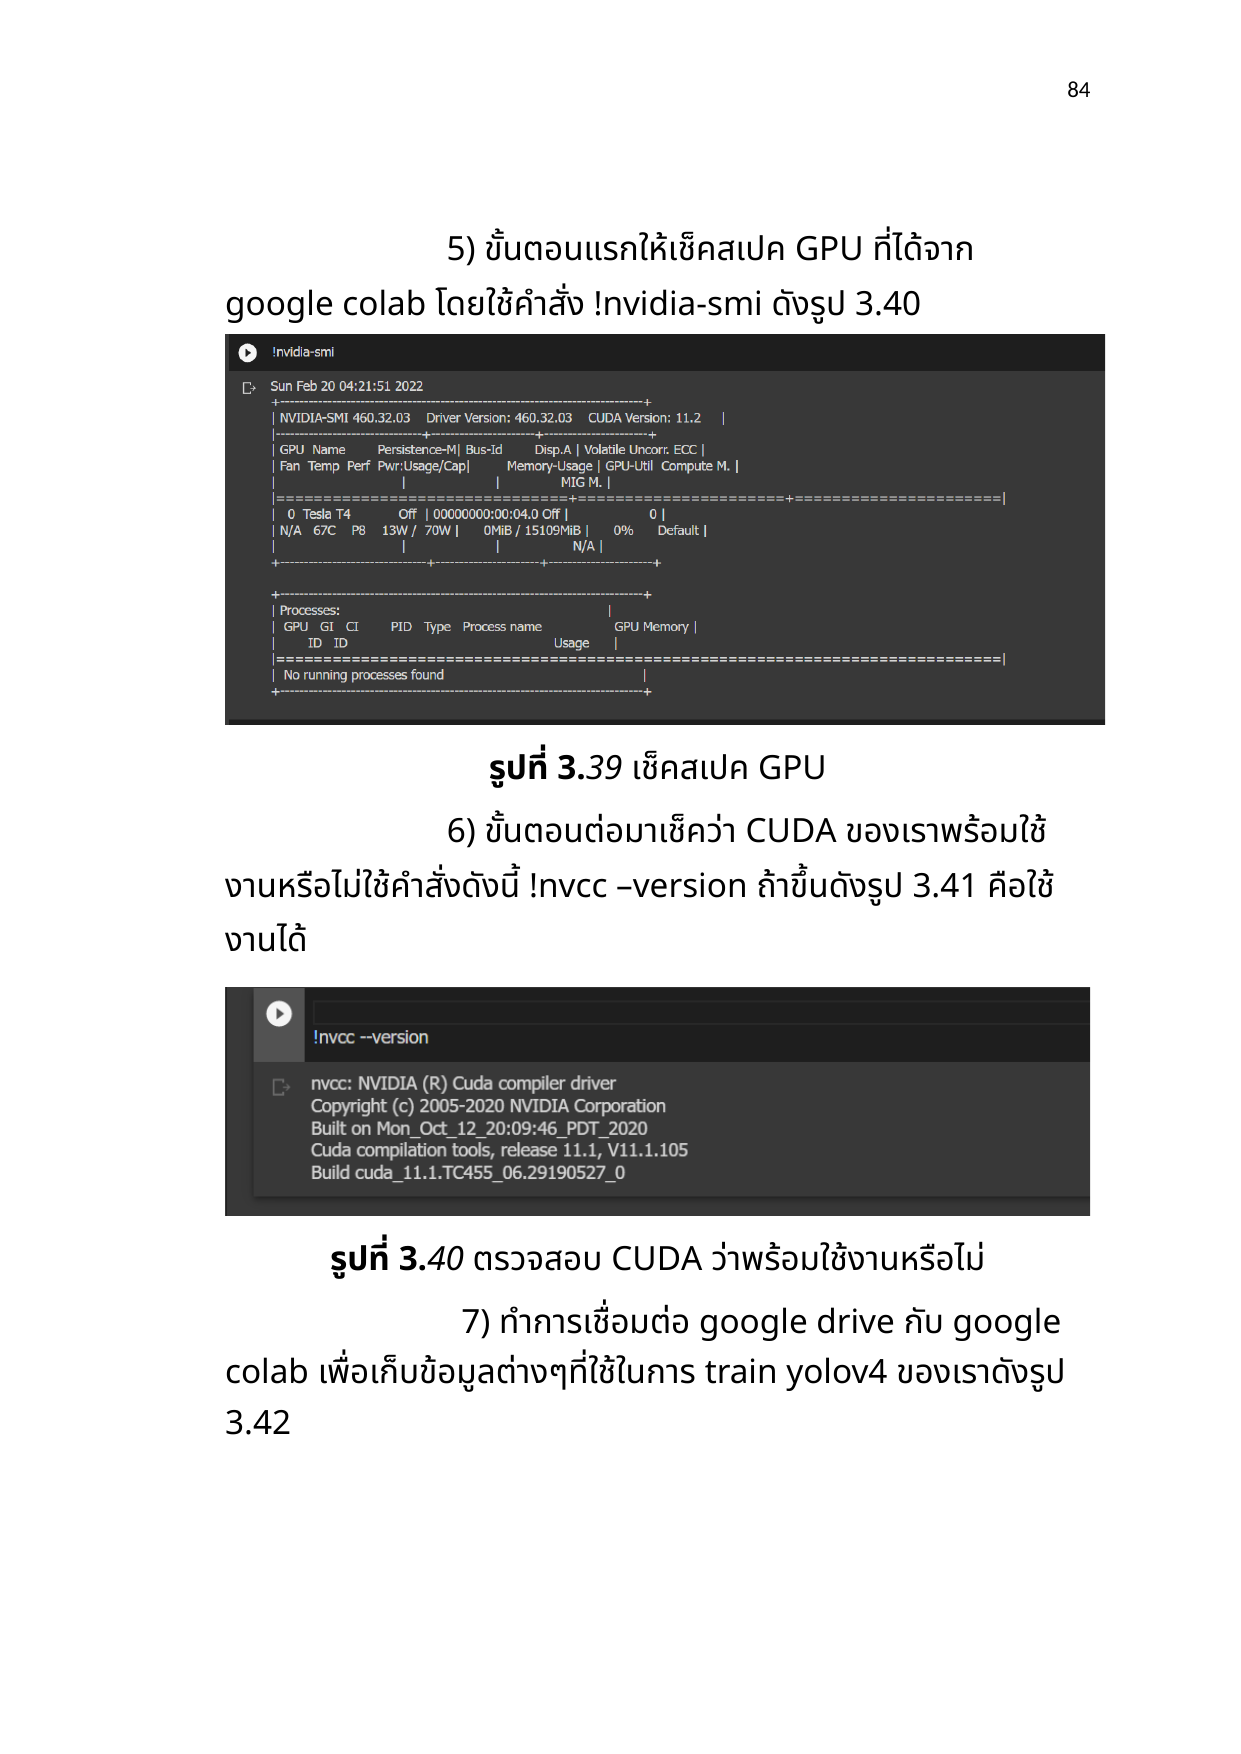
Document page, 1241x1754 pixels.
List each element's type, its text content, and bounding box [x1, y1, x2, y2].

text รูปที่ 3.39 เช็คสเปค GPU [225, 744, 1090, 794]
text 5) ขั้นตอนแรกให้เช็คสเปค GPU ที่ได้จาก google colab โดยใช้คำสั่ง !nvidia-smi ดังรูป 3.40 [225, 225, 1090, 330]
text 6) ขั้นตอนต่อมาเช็คว่า CUDA ของเราพร้อมใช้งานหรือไม่ใช้คำสั่งดังนี้ !nvcc –version ถ้าขึ้นดังรูป 3.41 คือใช้งานได้ [225, 807, 1090, 966]
text รูปที่ 3.40 ตรวจสอบ CUDA ว่าพร้อมใช้งานหรือไม่ [225, 1234, 1090, 1285]
picture [225, 987, 1091, 1216]
picture [225, 334, 1106, 725]
text 7) ทำการเชื่อมต่อ google drive กับ google colab เพื่อเก็บข้อมูลต่างๆที่ใช้ในการ train yolov4 ของเราดังรูป 3.42 [225, 1297, 1090, 1444]
